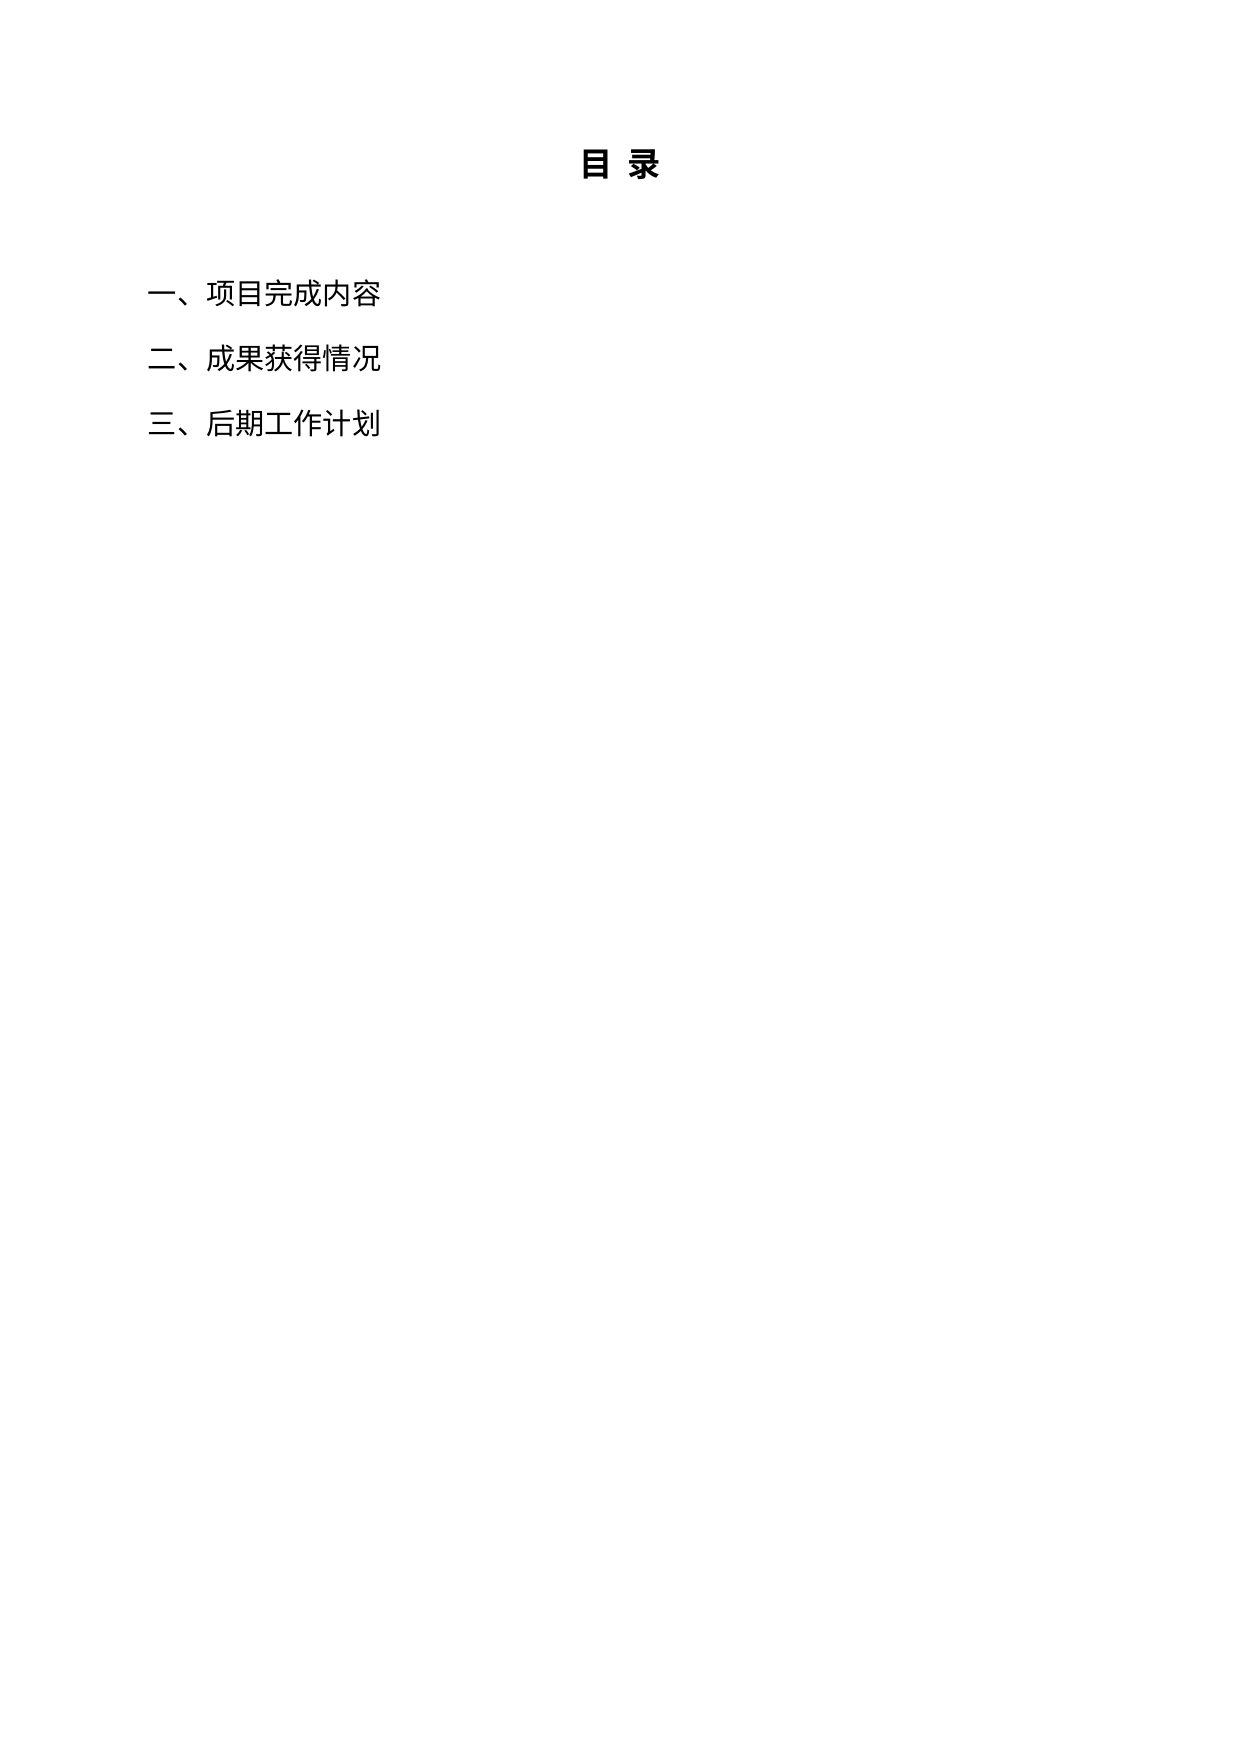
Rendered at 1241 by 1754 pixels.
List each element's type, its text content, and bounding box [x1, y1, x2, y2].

text 三、后期工作计划 [148, 389, 1092, 454]
text 二、成果获得情况 [148, 324, 1092, 389]
text 目 录 [148, 129, 1092, 194]
text 一、项目完成内容 [148, 259, 1092, 324]
